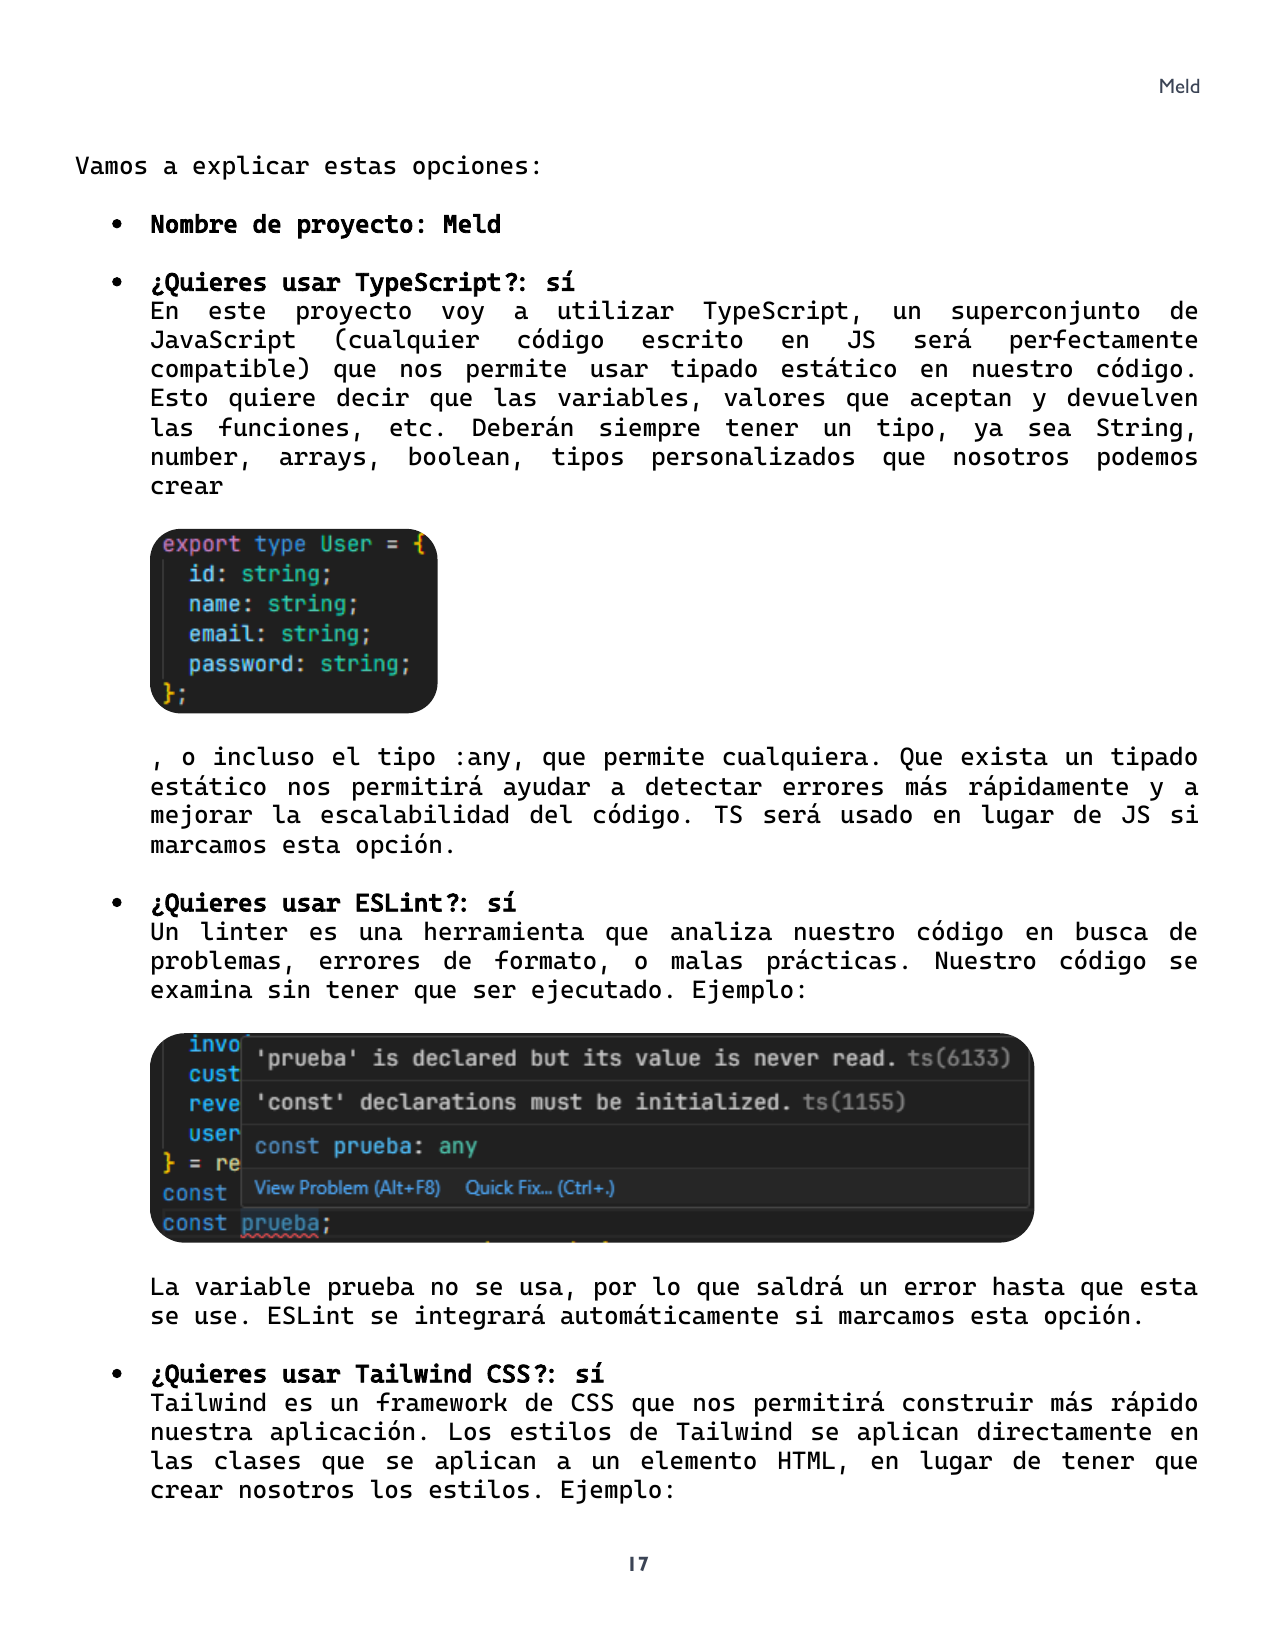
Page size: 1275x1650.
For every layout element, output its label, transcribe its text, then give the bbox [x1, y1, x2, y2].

picture [150, 528, 438, 714]
list ¿Quieres usar Tailwind CSS?: sí [112, 1359, 1200, 1388]
list ¿Quieres usar ESLint?: sí [112, 888, 1200, 917]
text Tailwind es un framework de CSS que nos permitirá construir más rápido nuestra aplicación. Los estilos de Tailwind se aplican directamente en las clases que se aplican a un elemento HTML, en lugar de tener que crear nosotros los estilos. Ejemplo: [150, 1388, 1200, 1504]
text La variable prueba no se usa, por lo que saldrá un error hasta que esta se use. ESLint se integrará automáticamente si marcamos esta opción. [150, 1272, 1200, 1330]
list Nombre de proyecto: Meld [112, 209, 1200, 238]
list ¿Quieres usar TypeScript?: sí [112, 267, 1200, 296]
text Vamos a explicar estas opciones: [75, 151, 1200, 180]
picture [150, 1033, 1035, 1243]
text En este proyecto voy a utilizar TypeScript, un superconjunto de JavaScript (cualquier código escrito en JS será perfectamente compatible) que nos permite usar tipado estático en nuestro código. Esto quiere decir que las variables, valores que aceptan y devuelven las funciones, etc. Deberán siempre tener un tipo, ya sea String, number, arrays, boolean, tipos personalizados que nosotros podemos crear [150, 296, 1200, 500]
text , o incluso el tipo :any, que permite cualquiera. Que exista un tipado estático nos permitirá ayudar a detectar errores más rápidamente y a mejorar la escalabilidad del código. TS será usado en lugar de JS si marcamos esta opción. [150, 743, 1200, 859]
text Un linter es una herramienta que analiza nuestro código en busca de problemas, errores de formato, o malas prácticas. Nuestro código se examina sin tener que ser ejecutado. Ejemplo: [150, 917, 1200, 1004]
